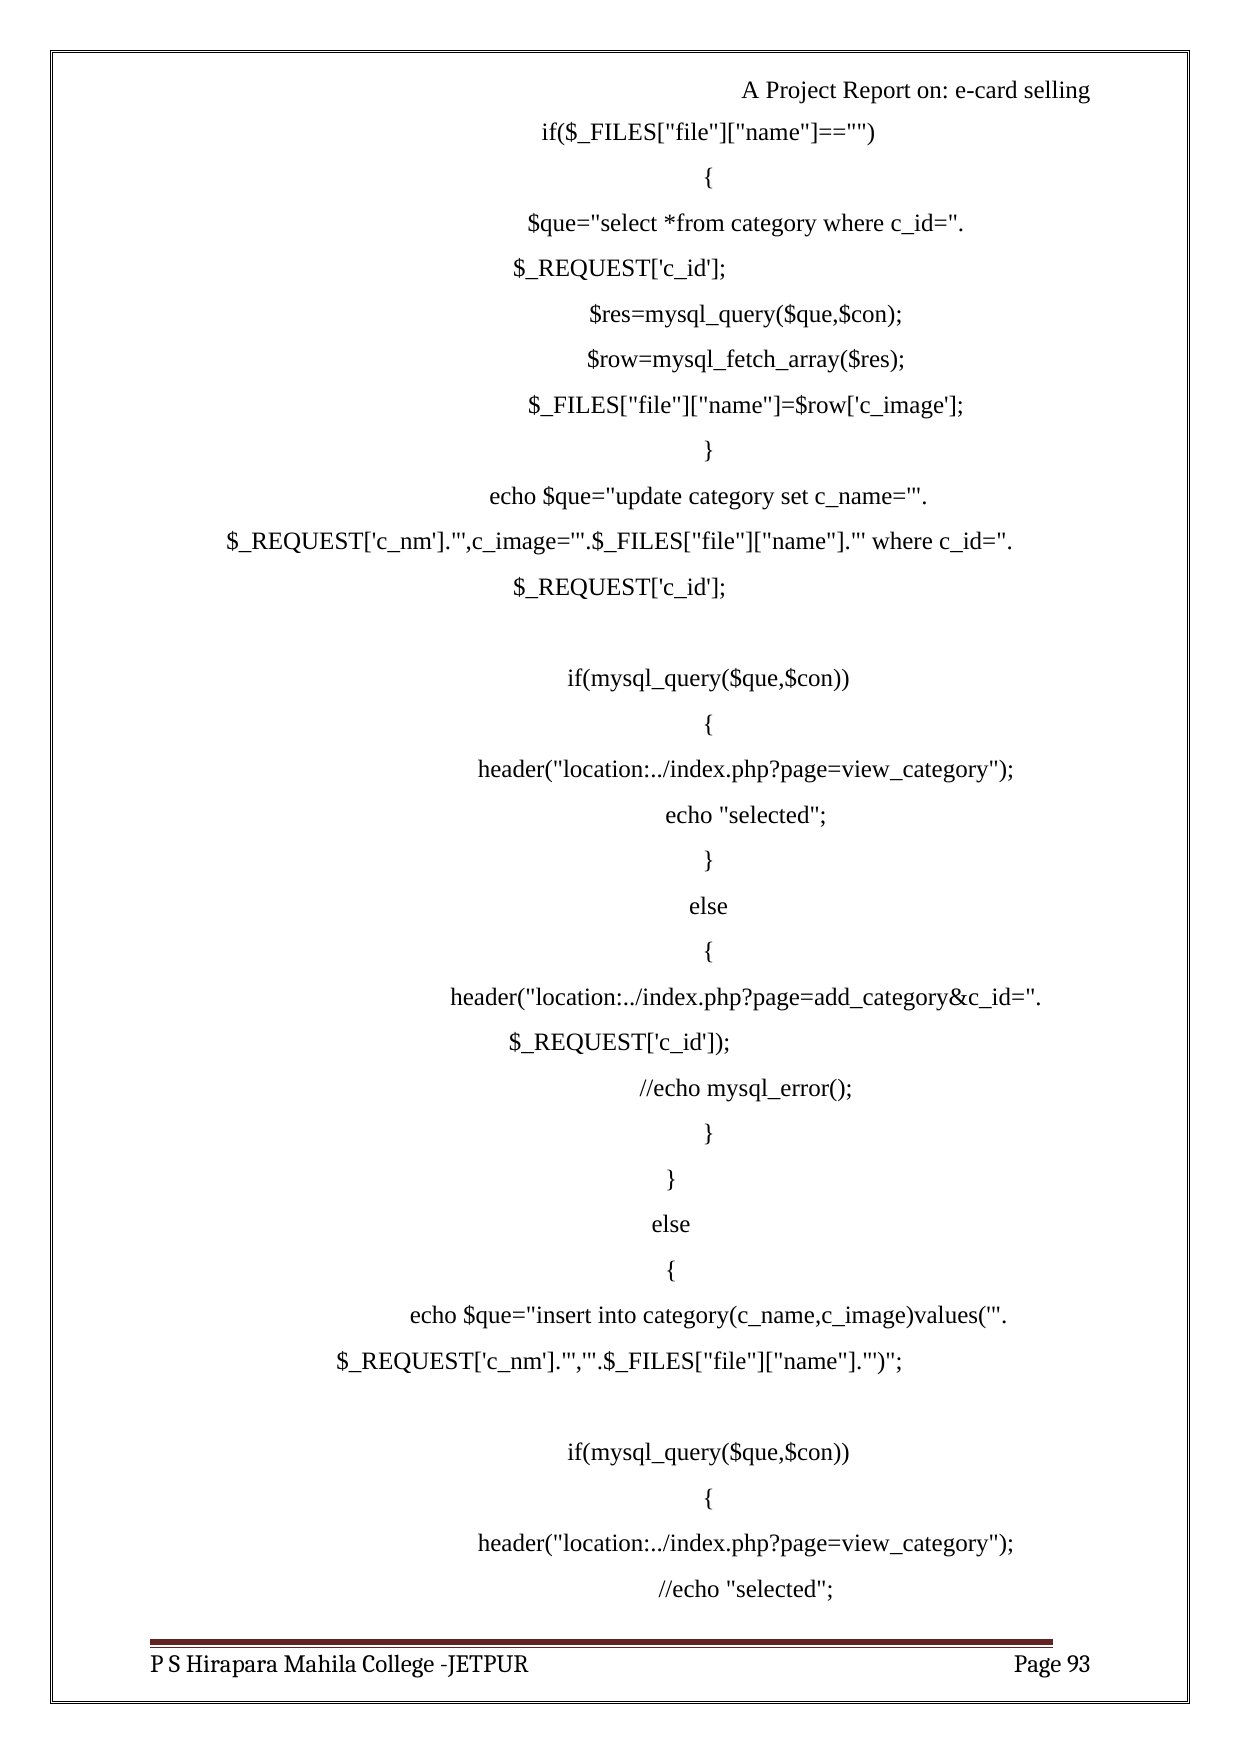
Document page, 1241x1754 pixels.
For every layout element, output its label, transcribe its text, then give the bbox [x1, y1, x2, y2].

title if(mysql_query($que,$con)) [197, 1424, 1042, 1470]
title //echo "selected"; [197, 1561, 1042, 1607]
title } [197, 422, 1042, 468]
title } [197, 1151, 1042, 1197]
title echo "selected"; [197, 787, 1042, 832]
title else [197, 878, 1042, 923]
title header("location:../index.php?page=add_category&c_id=".$_REQUEST['c_id']); [197, 969, 1042, 1060]
title if($_FILES["file"]["name"]=="") [197, 104, 1042, 149]
title { [197, 923, 1042, 969]
title { [197, 696, 1042, 741]
title } [197, 832, 1042, 878]
title $res=mysql_query($que,$con); [197, 286, 1042, 331]
title { [197, 1470, 1042, 1516]
title //echo mysql_error(); [197, 1060, 1042, 1106]
title $_FILES["file"]["name"]=$row['c_image']; [197, 377, 1042, 422]
title $que="select *from category where c_id=".$_REQUEST['c_id']; [197, 195, 1042, 286]
title } [197, 1106, 1042, 1151]
title if(mysql_query($que,$con)) [197, 650, 1042, 696]
title echo $que="insert into category(c_name,c_image)values('".$_REQUEST['c_nm']."','".$_FILES["file"]["name"]."')"; [197, 1288, 1042, 1379]
title $row=mysql_fetch_array($res); [197, 331, 1042, 377]
title echo $que="update category set c_name='".$_REQUEST['c_nm']."',c_image='".$_FILES["file"]["name"]."' where c_id=".$_REQUEST['c_id']; [197, 468, 1042, 604]
title { [197, 149, 1042, 195]
title header("location:../index.php?page=view_category"); [197, 741, 1042, 787]
title header("location:../index.php?page=view_category"); [197, 1516, 1042, 1561]
title else [197, 1197, 1042, 1242]
title { [197, 1242, 1042, 1288]
